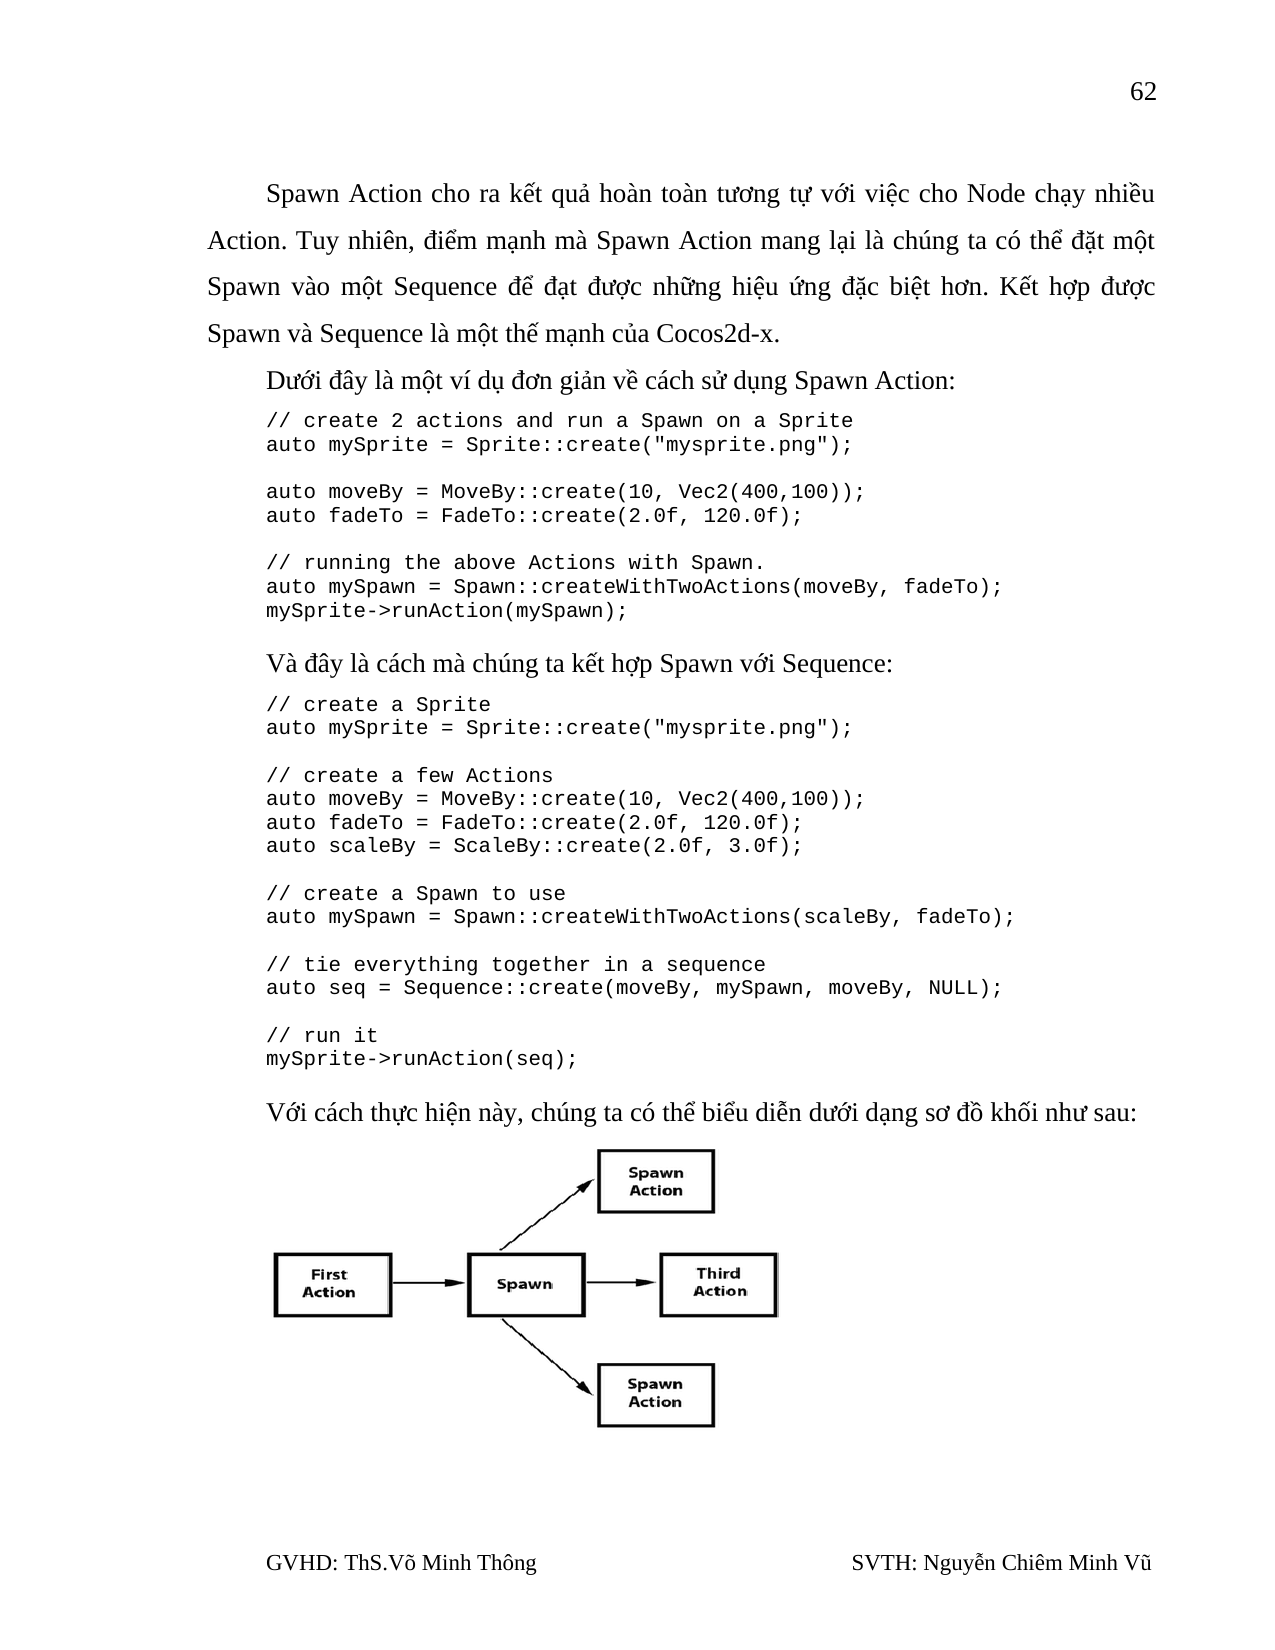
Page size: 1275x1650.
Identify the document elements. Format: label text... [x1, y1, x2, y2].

text // tie everything together in a sequence [266, 954, 1157, 977]
text auto fadeTo = FadeTo::create(2.0f, 120.0f); [266, 812, 1157, 836]
text Spawn Action cho ra kết quả hoàn toàn tương tự với việc cho Node chạy nhiều Action. Tuy nhiên, điểm mạnh mà Spawn Action mang lại là chúng ta có thể đặt một Spawn vào một Sequence để đạt được những hiệu ứng đặc biệt hơn. Kết hợp được Spawn và Sequence là một thế mạnh của Cocos2d-x. [207, 177, 1157, 348]
text // run it [266, 1025, 1157, 1048]
text auto seq = Sequence::create(moveBy, mySpawn, moveBy, NULL); [266, 977, 1157, 1001]
text Với cách thực hiện này, chúng ta có thể biểu diễn dưới dạng sơ đồ khối như sau: [207, 1096, 1157, 1127]
text auto mySprite = Sprite::create("mysprite.png"); [266, 434, 1157, 458]
picture [265, 1142, 789, 1432]
text // create a Sprite [266, 694, 1157, 717]
text // create a Spawn to use [266, 883, 1157, 906]
text auto fadeTo = FadeTo::create(2.0f, 120.0f); [266, 505, 1157, 529]
text Dưới đây là một ví dụ đơn giản về cách sử dụng Spawn Action: [207, 364, 1157, 395]
text mySprite->runAction(mySpawn); [266, 600, 1157, 623]
text // create a few Actions [266, 764, 1157, 788]
text // create 2 actions and run a Spawn on a Sprite [207, 411, 1157, 434]
text auto moveBy = MoveBy::create(10, Vec2(400,100)); [266, 788, 1157, 812]
text Và đây là cách mà chúng ta kết hợp Spawn với Sequence: [207, 647, 1157, 678]
text auto mySprite = Sprite::create("mysprite.png"); [266, 717, 1157, 741]
text // running the above Actions with Spawn. [266, 552, 1157, 576]
text auto moveBy = MoveBy::create(10, Vec2(400,100)); [266, 481, 1157, 505]
text auto mySpawn = Spawn::createWithTwoActions(moveBy, fadeTo); [266, 576, 1157, 600]
text mySprite->runAction(seq); [266, 1048, 1157, 1072]
text auto scaleBy = ScaleBy::create(2.0f, 3.0f); [266, 836, 1157, 859]
text auto mySpawn = Spawn::createWithTwoActions(scaleBy, fadeTo); [266, 906, 1157, 930]
